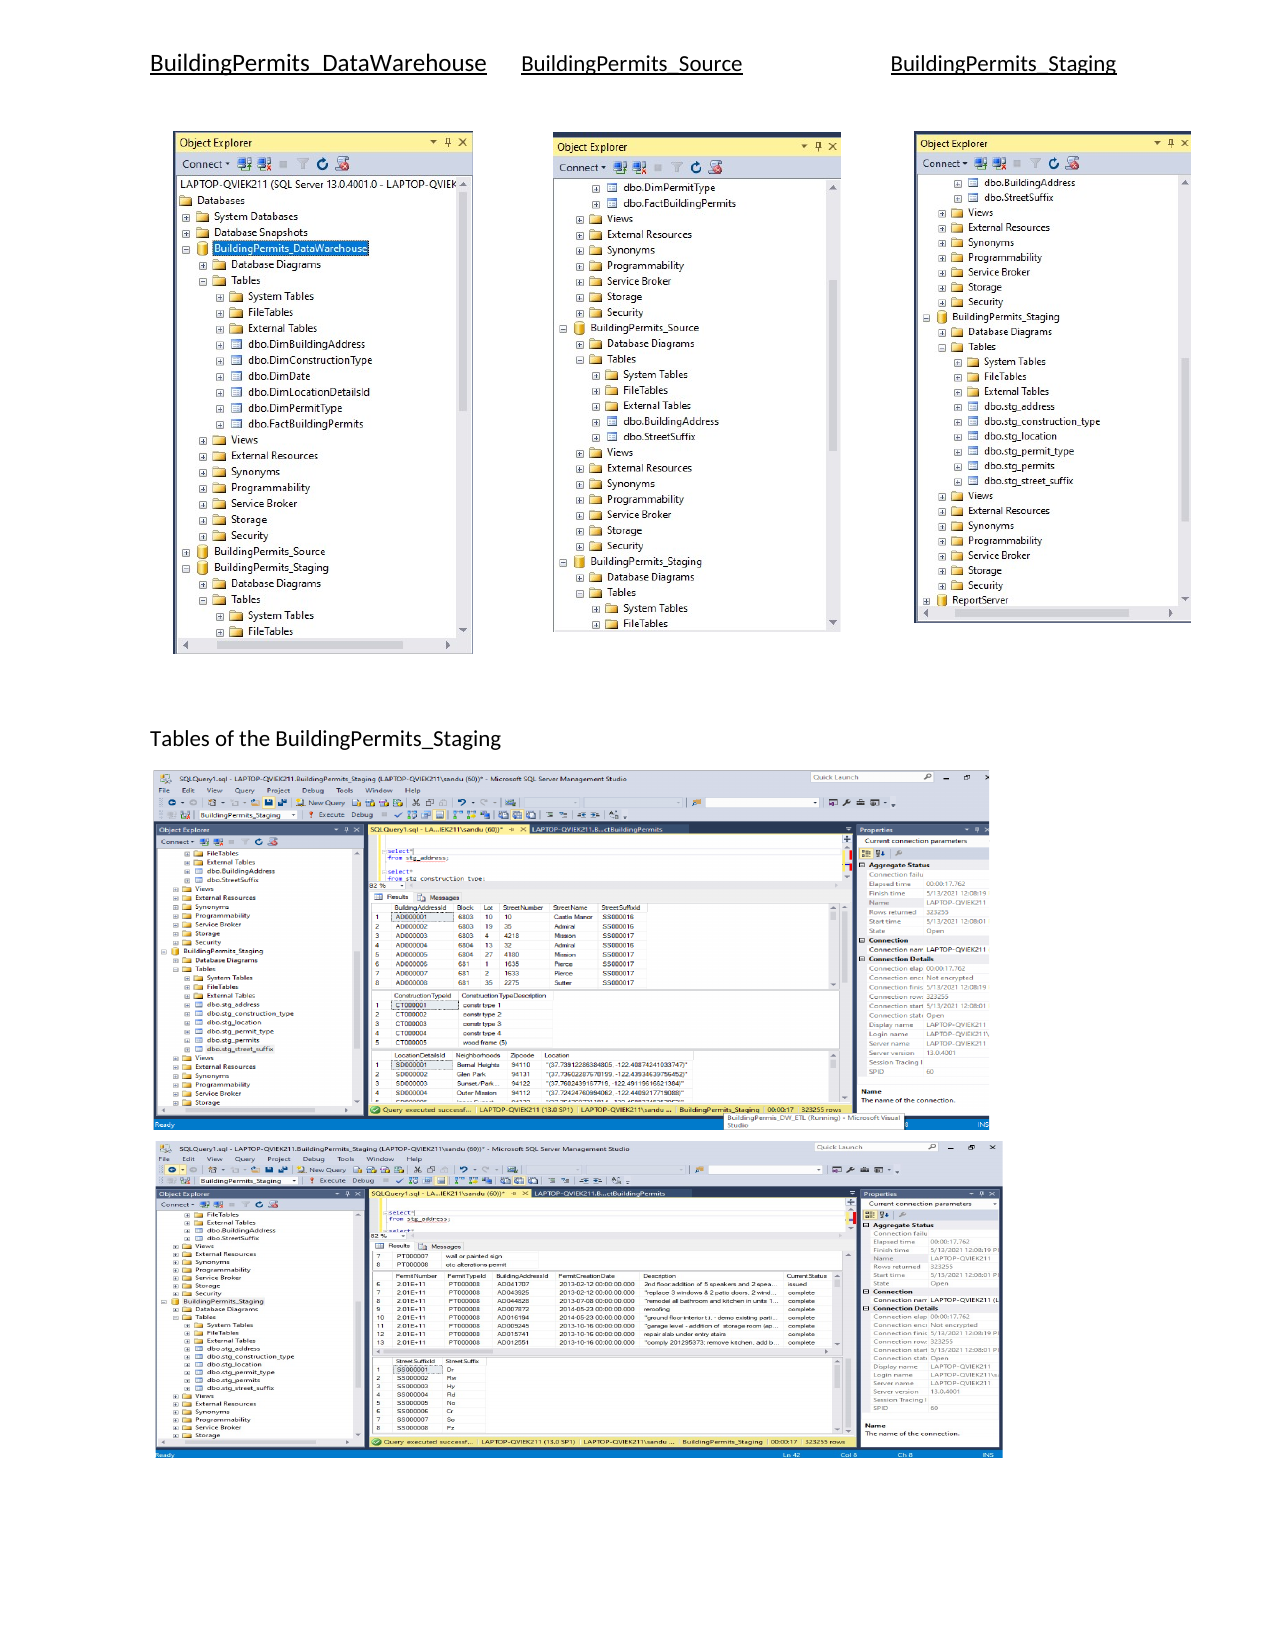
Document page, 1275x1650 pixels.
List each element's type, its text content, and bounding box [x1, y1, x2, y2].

picture [173, 131, 473, 654]
subtitle BuildingPermits_DataWarehouse BuildingPermits_Source BuildingPermits_Staging [150, 47, 1195, 78]
picture [153, 770, 990, 1130]
picture [914, 131, 1191, 623]
text Tables of the BuildingPermits_Staging [150, 724, 1195, 752]
picture [553, 132, 841, 632]
picture [155, 1141, 1003, 1458]
